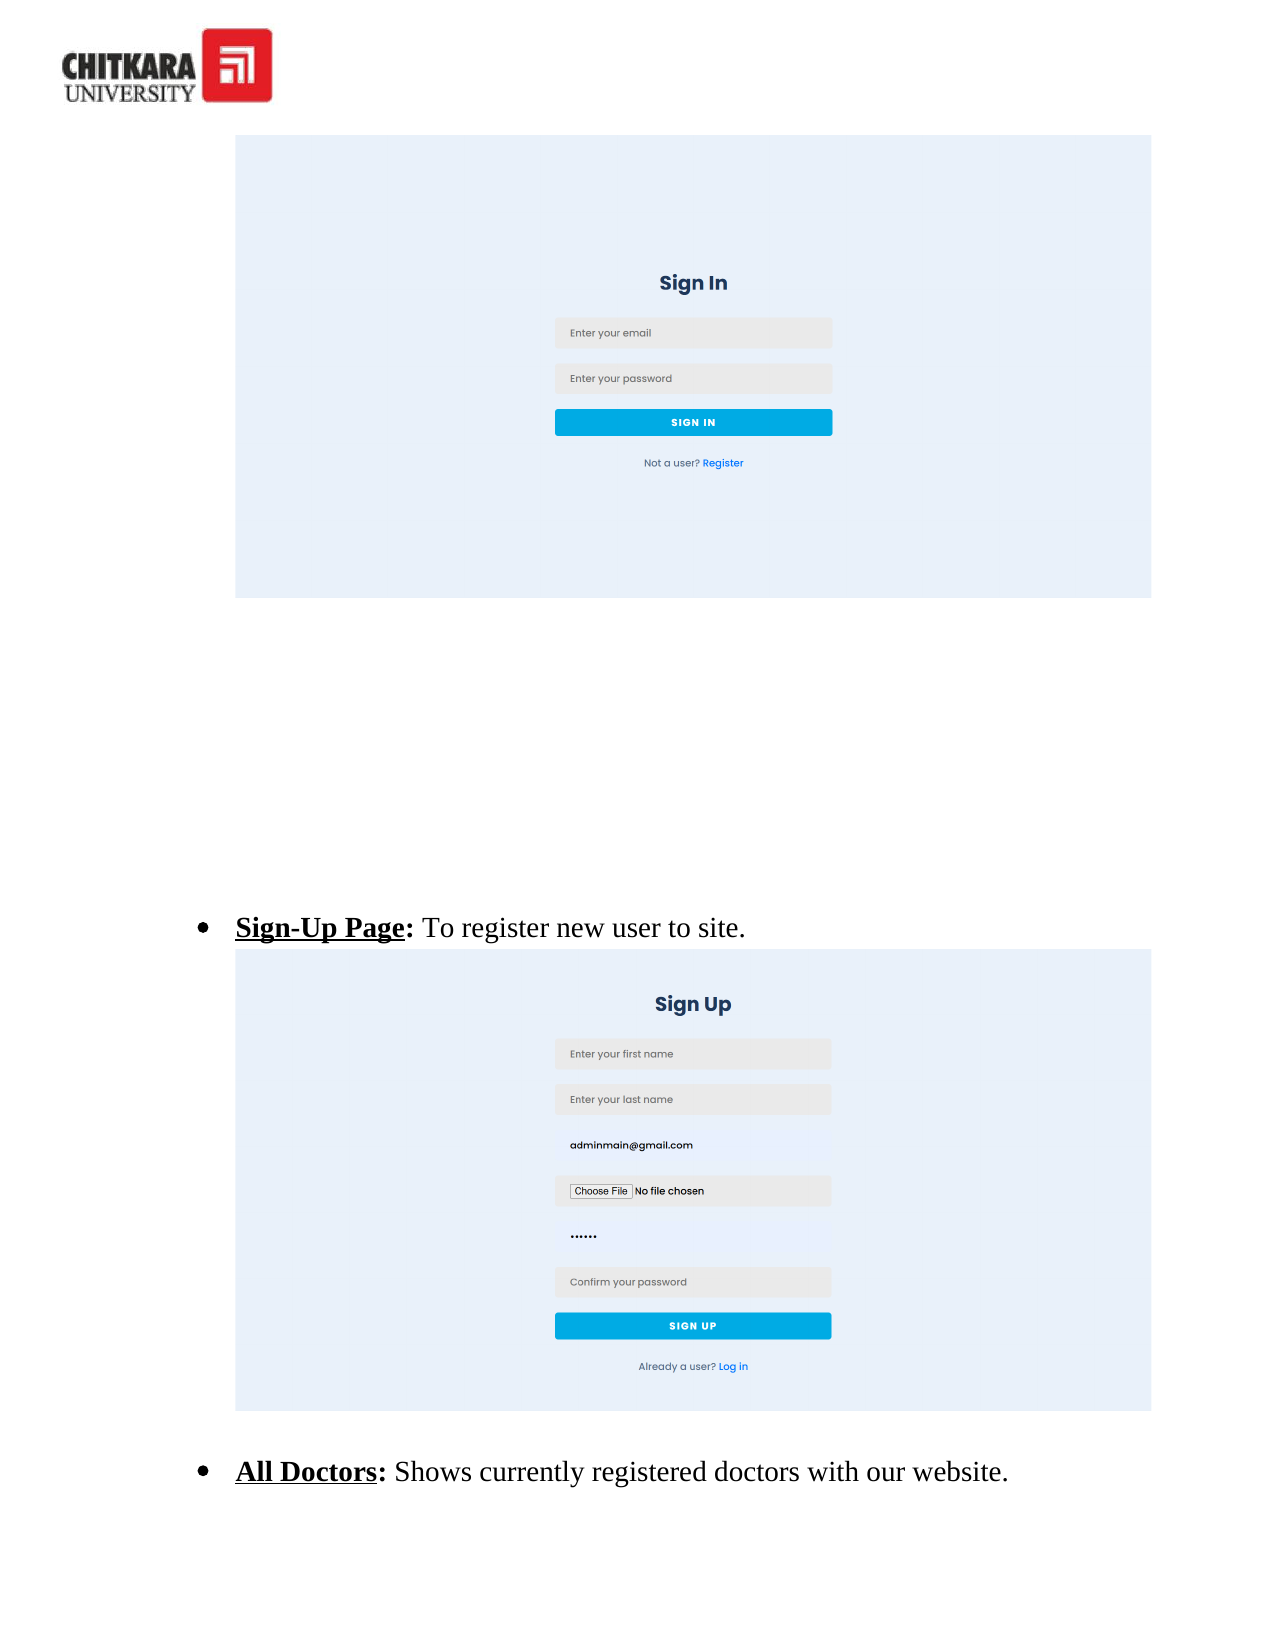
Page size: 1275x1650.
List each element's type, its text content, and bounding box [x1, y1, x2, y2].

list Sign-Up Page: To register new user to site. [198, 910, 1200, 944]
picture [235, 949, 1152, 1411]
picture [235, 135, 1152, 598]
picture [39, 23, 289, 111]
list All Doctors: Shows currently registered doctors with our website. [198, 1454, 1200, 1487]
